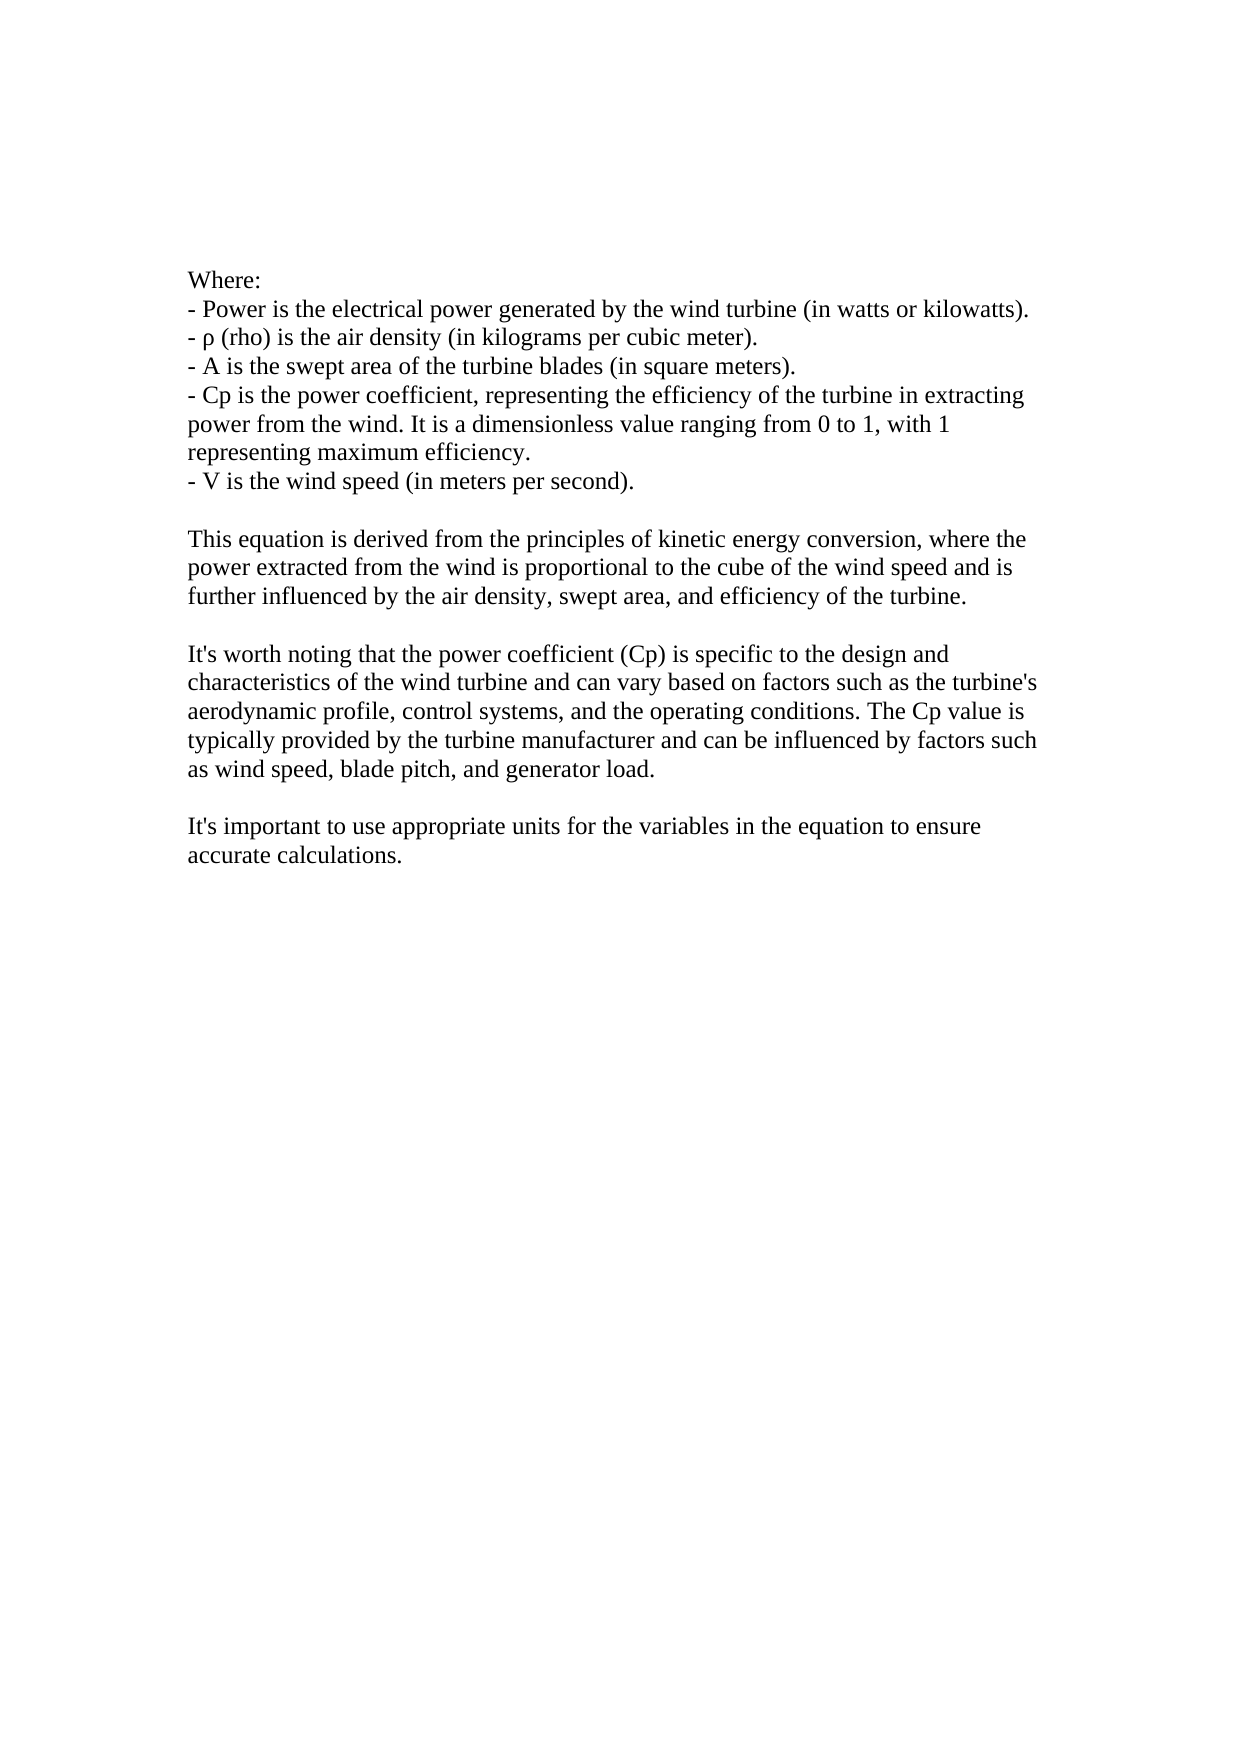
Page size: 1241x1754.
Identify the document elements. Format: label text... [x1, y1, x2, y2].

text - V is the wind speed (in meters per second). [187, 466, 1053, 495]
text Where: [187, 265, 1053, 294]
text - A is the swept area of the turbine blades (in square meters). [187, 351, 1053, 380]
text - Power is the electrical power generated by the wind turbine (in watts or kilowatts). [187, 294, 1053, 322]
text - ρ (rho) is the air density (in kilograms per cubic meter). [187, 322, 1053, 351]
text It's important to use appropriate units for the variables in the equation to ensure accurate calculations. [187, 811, 1053, 869]
text It's worth noting that the power coefficient (Cp) is specific to the design and characteristics of the wind turbine and can vary based on factors such as the turbine's aerodynamic profile, control systems, and the operating conditions. The Cp value is typically provided by the turbine manufacturer and can be influenced by factors such as wind speed, blade pitch, and generator load. [187, 639, 1053, 782]
text This equation is derived from the principles of kinetic energy conversion, where the power extracted from the wind is proportional to the cube of the wind speed and is further influenced by the air density, swept area, and efficiency of the turbine. [187, 524, 1053, 610]
text - Cp is the power coefficient, representing the efficiency of the turbine in extracting power from the wind. It is a dimensionless value ranging from 0 to 1, with 1 representing maximum efficiency. [187, 380, 1053, 466]
